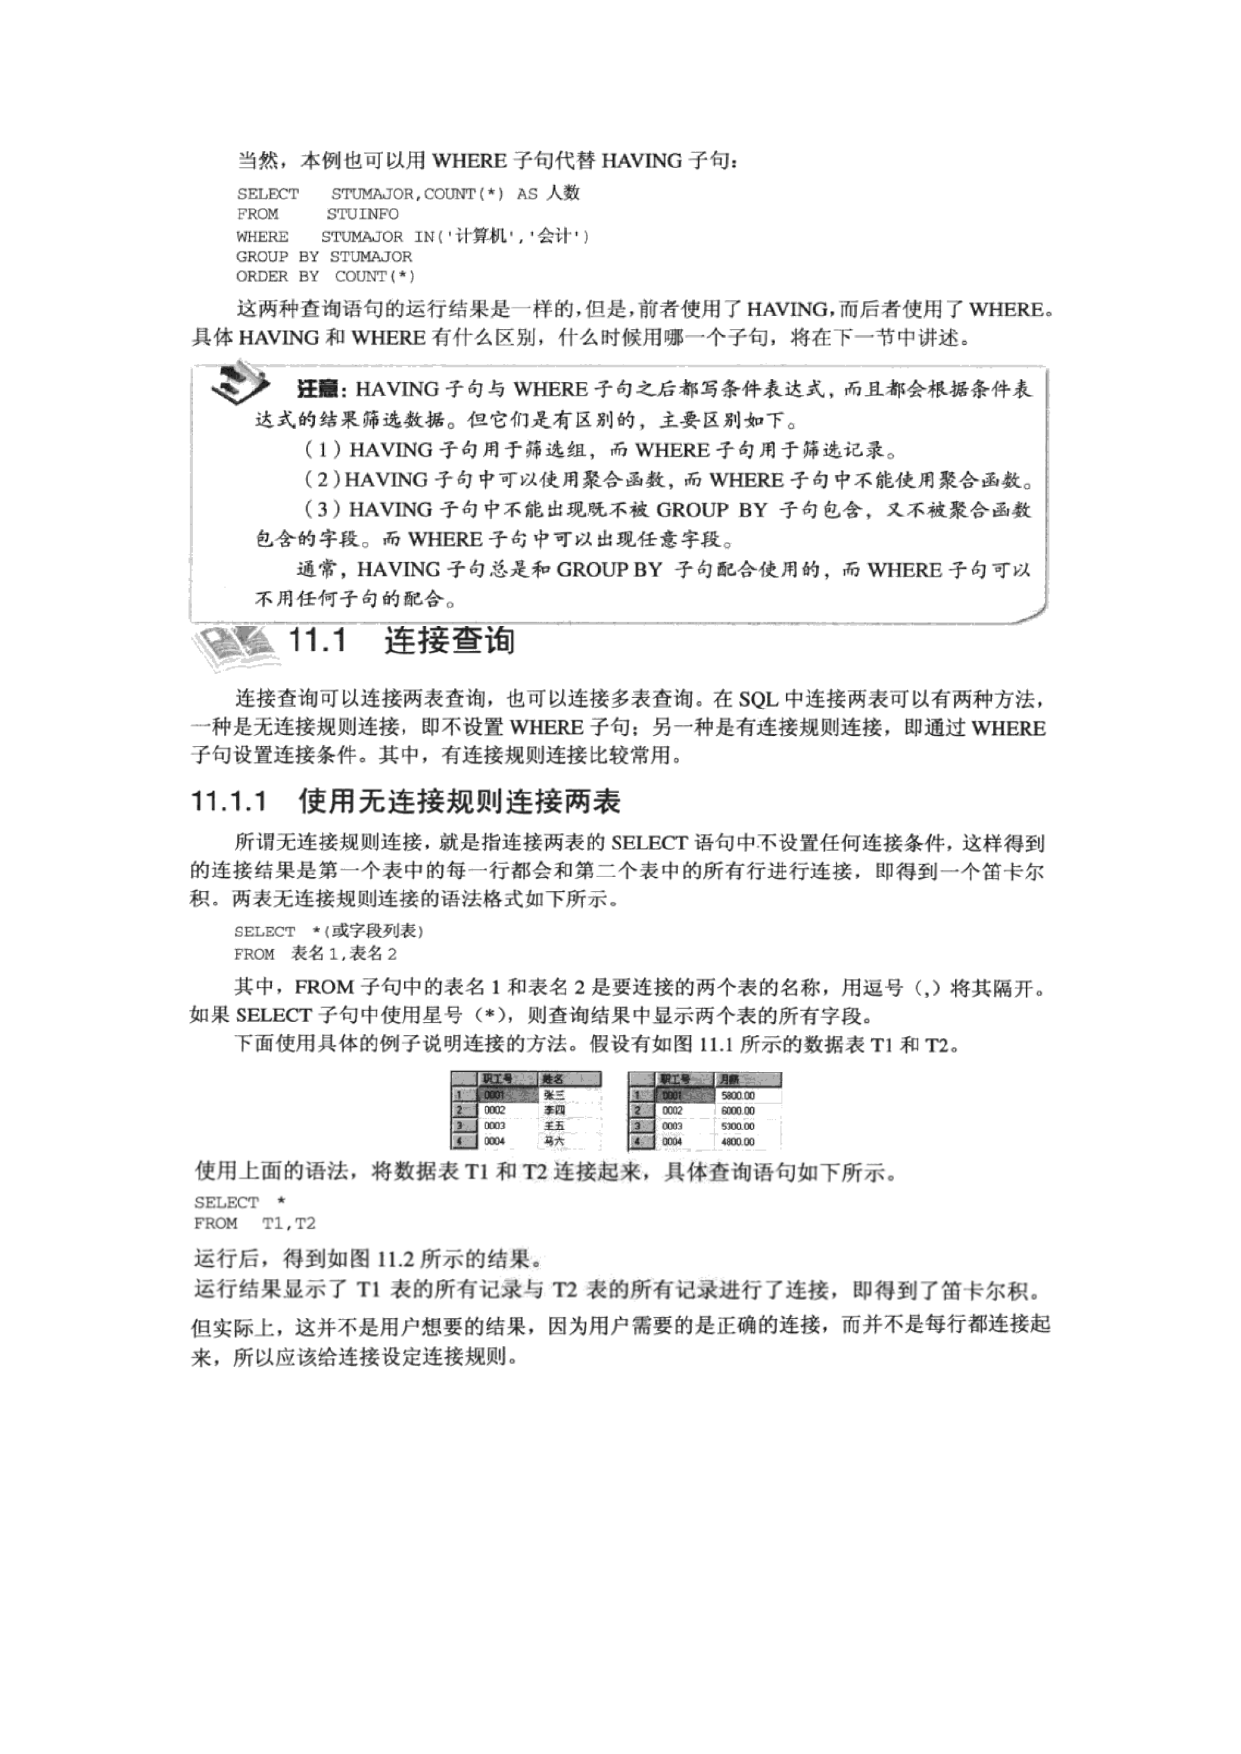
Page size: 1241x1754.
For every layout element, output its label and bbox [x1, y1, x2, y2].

picture [187, 150, 1053, 1374]
